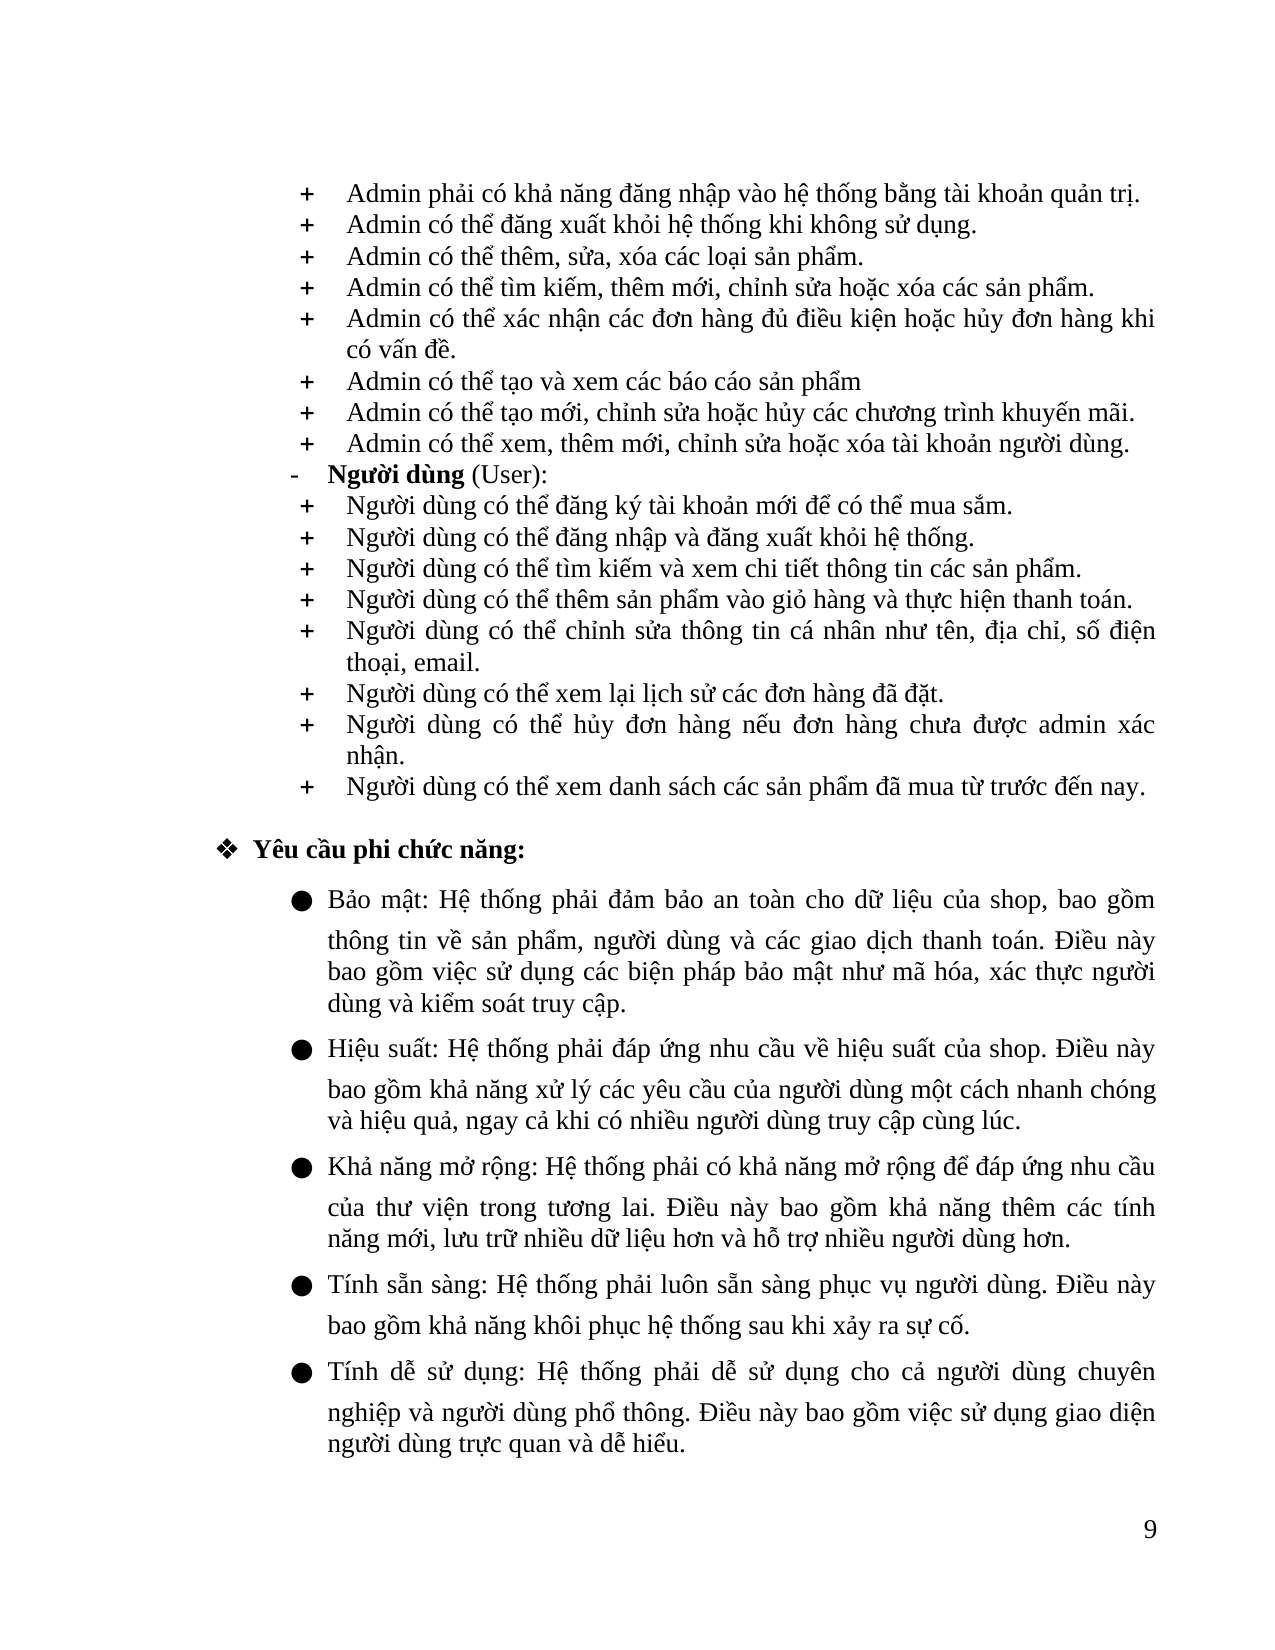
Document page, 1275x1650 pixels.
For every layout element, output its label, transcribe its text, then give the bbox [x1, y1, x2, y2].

list Admin có thể xem, thêm mới, chỉnh sửa hoặc xóa tài khoản người dùng. [299, 427, 1157, 458]
list Admin có thể tạo mới, chỉnh sửa hoặc hủy các chương trình khuyến mãi. [299, 396, 1157, 427]
list Admin có thể xác nhận các đơn hàng đủ điều kiện hoặc hủy đơn hàng khi có vấn đề. [299, 302, 1157, 364]
list Tính sẵn sàng: Hệ thống phải luôn sẵn sàng phục vụ người dùng. Điều này bao gồm khả năng khôi phục hệ thống sau khi xảy ra sự cố. [290, 1253, 1157, 1340]
list Khả năng mở rộng: Hệ thống phải có khả năng mở rộng để đáp ứng nhu cầu của thư viện trong tương lai. Điều này bao gồm khả năng thêm các tính năng mới, lưu trữ nhiều dữ liệu hơn và hỗ trợ nhiều người dùng hơn. [290, 1136, 1157, 1253]
list Người dùng có thể hủy đơn hàng nếu đơn hàng chưa được admin xác nhận. [299, 708, 1157, 771]
list Người dùng có thể chỉnh sửa thông tin cá nhân như tên, địa chỉ, số điện thoại, email. [299, 614, 1157, 677]
list Tính dễ sử dụng: Hệ thống phải dễ sử dụng cho cả người dùng chuyên nghiệp và người dùng phổ thông. Điều này bao gồm việc sử dụng giao diện người dùng trực quan và dễ hiểu. [290, 1340, 1157, 1458]
list Yêu cầu phi chức năng: [215, 833, 1157, 864]
list Người dùng có thể thêm sản phẩm vào giỏ hàng và thực hiện thanh toán. [299, 583, 1157, 614]
list Bảo mật: Hệ thống phải đảm bảo an toàn cho dữ liệu của shop, bao gồm thông tin về sản phẩm, người dùng và các giao dịch thanh toán. Điều này bao gồm việc sử dụng các biện pháp bảo mật như mã hóa, xác thực người dùng và kiểm soát truy cập. [290, 869, 1157, 1018]
list Admin có thể thêm, sửa, xóa các loại sản phẩm. [299, 240, 1157, 271]
list Người dùng (User): [290, 458, 1157, 489]
list Hiệu suất: Hệ thống phải đáp ứng nhu cầu về hiệu suất của shop. Điều này bao gồm khả năng xử lý các yêu cầu của người dùng một cách nhanh chóng và hiệu quả, ngay cả khi có nhiều người dùng truy cập cùng lúc. [290, 1018, 1157, 1136]
list Admin có thể tìm kiếm, thêm mới, chỉnh sửa hoặc xóa các sản phẩm. [299, 271, 1157, 302]
list Người dùng có thể đăng nhập và đăng xuất khỏi hệ thống. [299, 521, 1157, 552]
list Người dùng có thể tìm kiếm và xem chi tiết thông tin các sản phẩm. [299, 552, 1157, 583]
list Người dùng có thể đăng ký tài khoản mới để có thể mua sắm. [299, 489, 1157, 521]
list Người dùng có thể xem lại lịch sử các đơn hàng đã đặt. [299, 677, 1157, 708]
list Admin có thể đăng xuất khỏi hệ thống khi không sử dụng. [299, 208, 1157, 240]
list Admin có thể tạo và xem các báo cáo sản phẩm [299, 364, 1157, 396]
list Admin phải có khả năng đăng nhập vào hệ thống bằng tài khoản quản trị. [299, 177, 1157, 208]
list Người dùng có thể xem danh sách các sản phẩm đã mua từ trước đến nay. [299, 771, 1157, 802]
